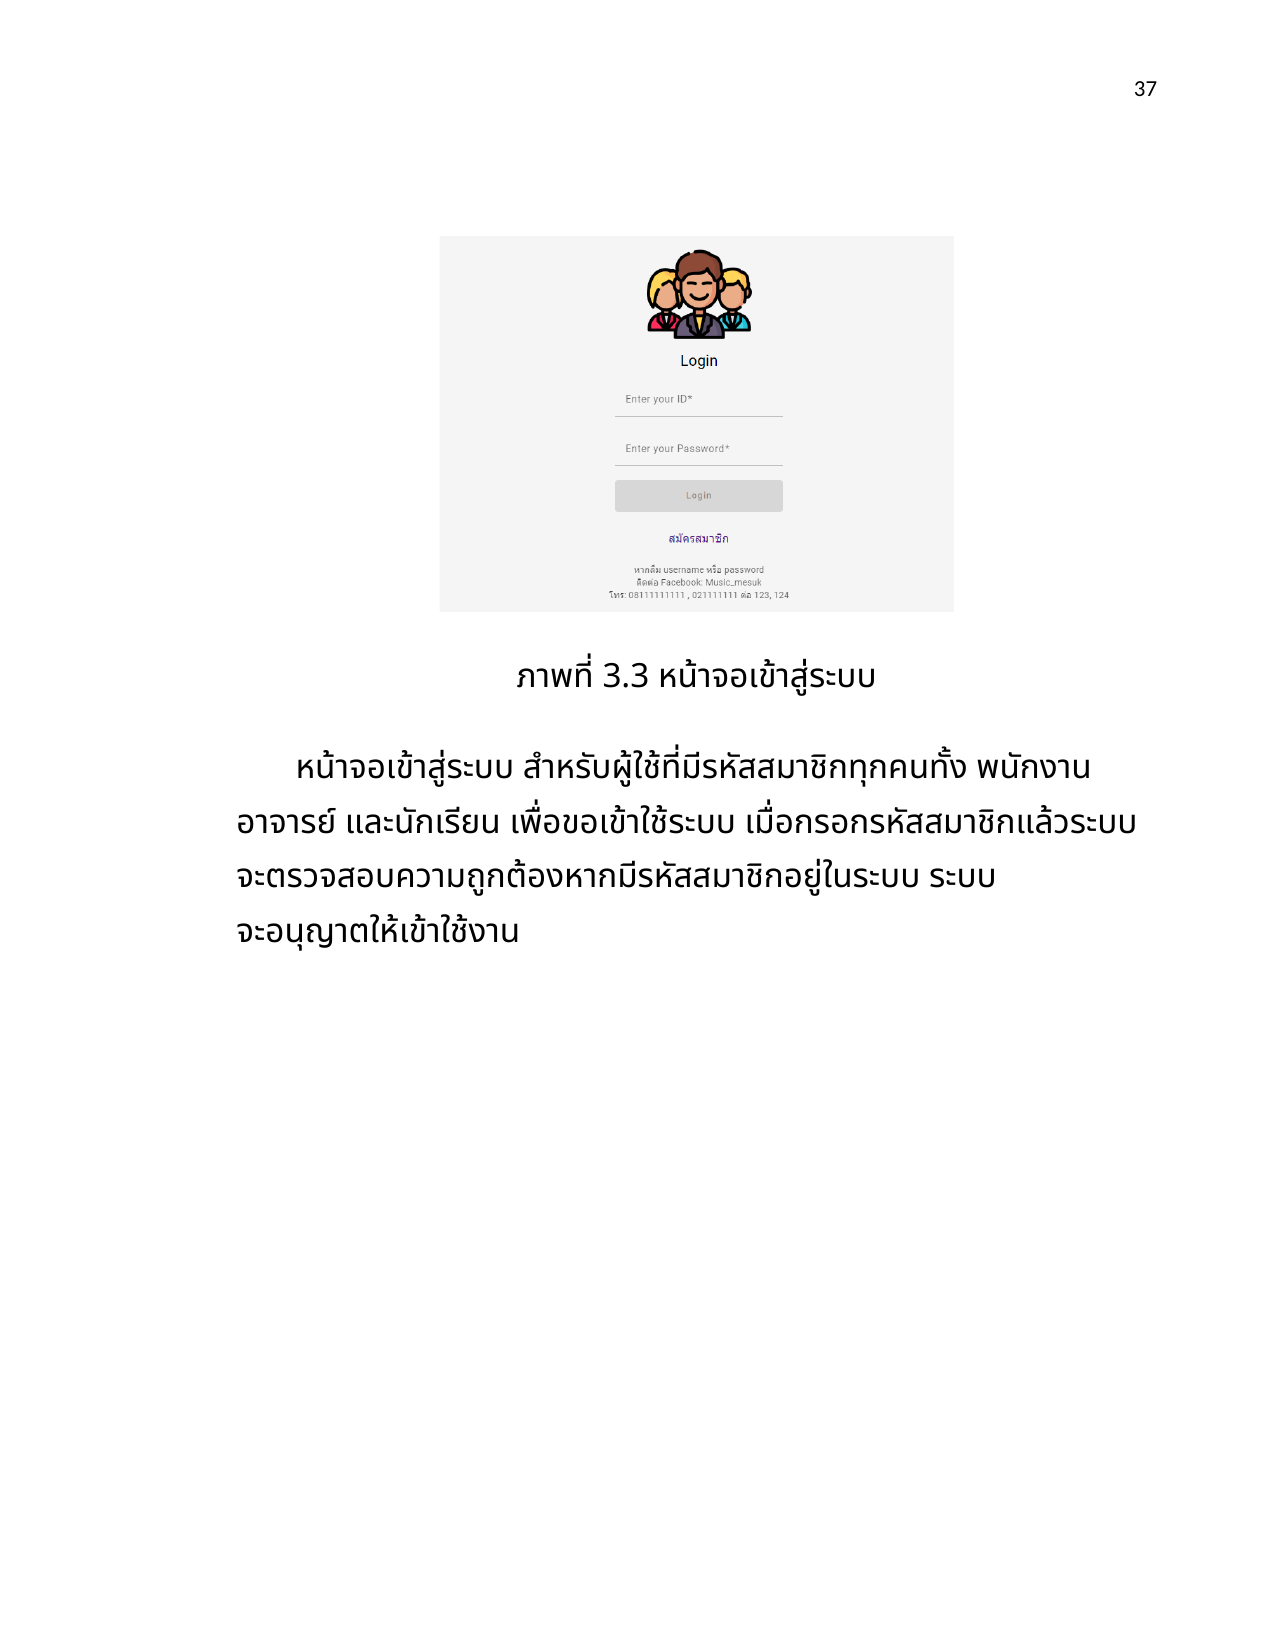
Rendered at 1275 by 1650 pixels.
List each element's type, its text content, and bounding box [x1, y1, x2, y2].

text หน้าจอเข้าสู่ระบบ สำหรับผู้ใช้ที่มีรหัสสมาชิกทุกคนทั้ง พนักงาน อาจารย์ และนักเรียน เพื่อขอเข้าใช้ระบบ เมื่อกรอกรหัสสมาชิกแล้วระบบจะตรวจสอบความถูกต้องหากมีรหัสสมาชิกอยู่ในระบบ ระบบ จะอนุญาตให้เข้าใช้งาน [236, 743, 1157, 957]
picture [439, 236, 954, 612]
text ภาพที่ 3.3 หน้าจอเข้าสู่ระบบ [236, 651, 1157, 702]
